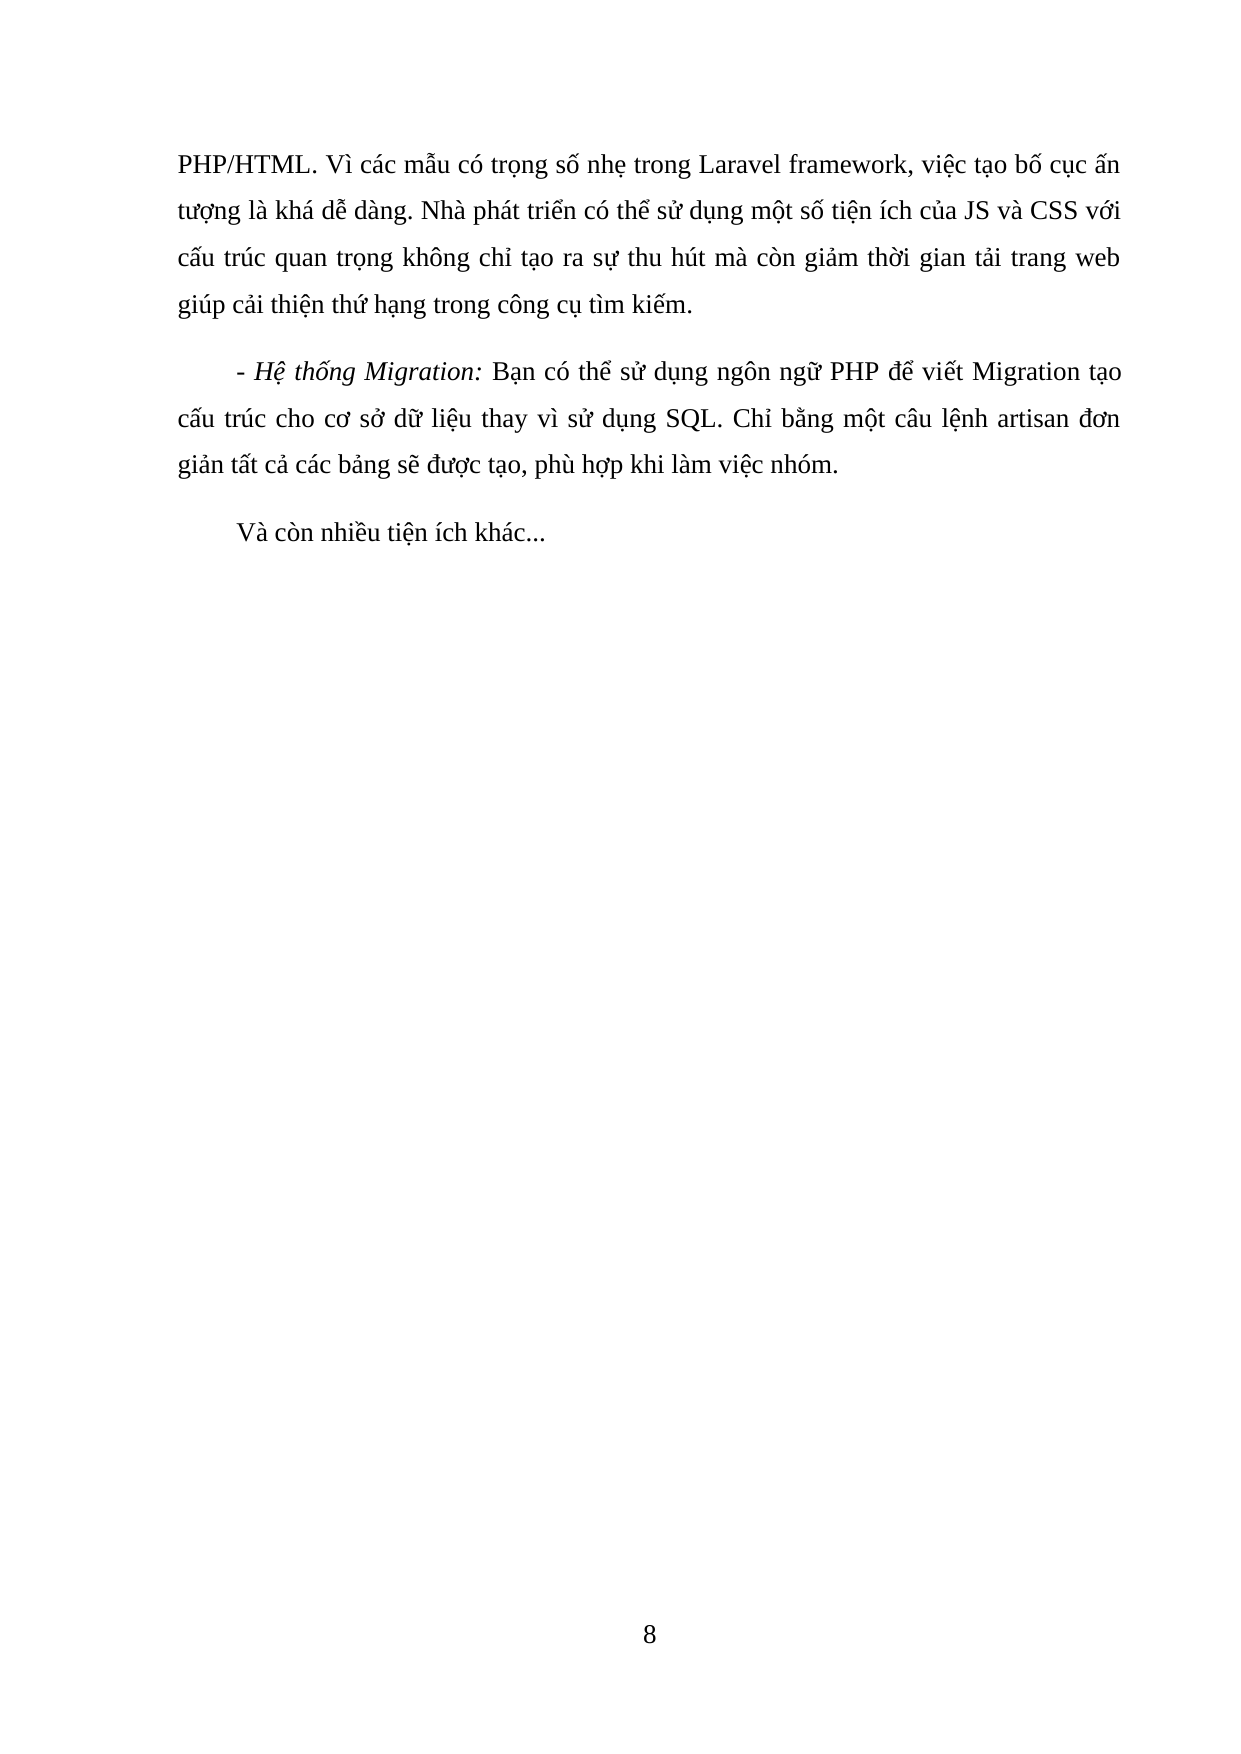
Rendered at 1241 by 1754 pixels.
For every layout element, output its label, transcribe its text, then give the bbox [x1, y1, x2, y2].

text - Hệ thống Migration: Bạn có thể sử dụng ngôn ngữ PHP để viết Migration tạo cấu trúc cho cơ sở dữ liệu thay vì sử dụng SQL. Chỉ bằng một câu lệnh artisan đơn giản tất cả các bảng sẽ được tạo, phù hợp khi làm việc nhóm. [177, 355, 1122, 480]
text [177, 148, 1122, 319]
text Và còn nhiều tiện ích khác... [177, 516, 1122, 547]
